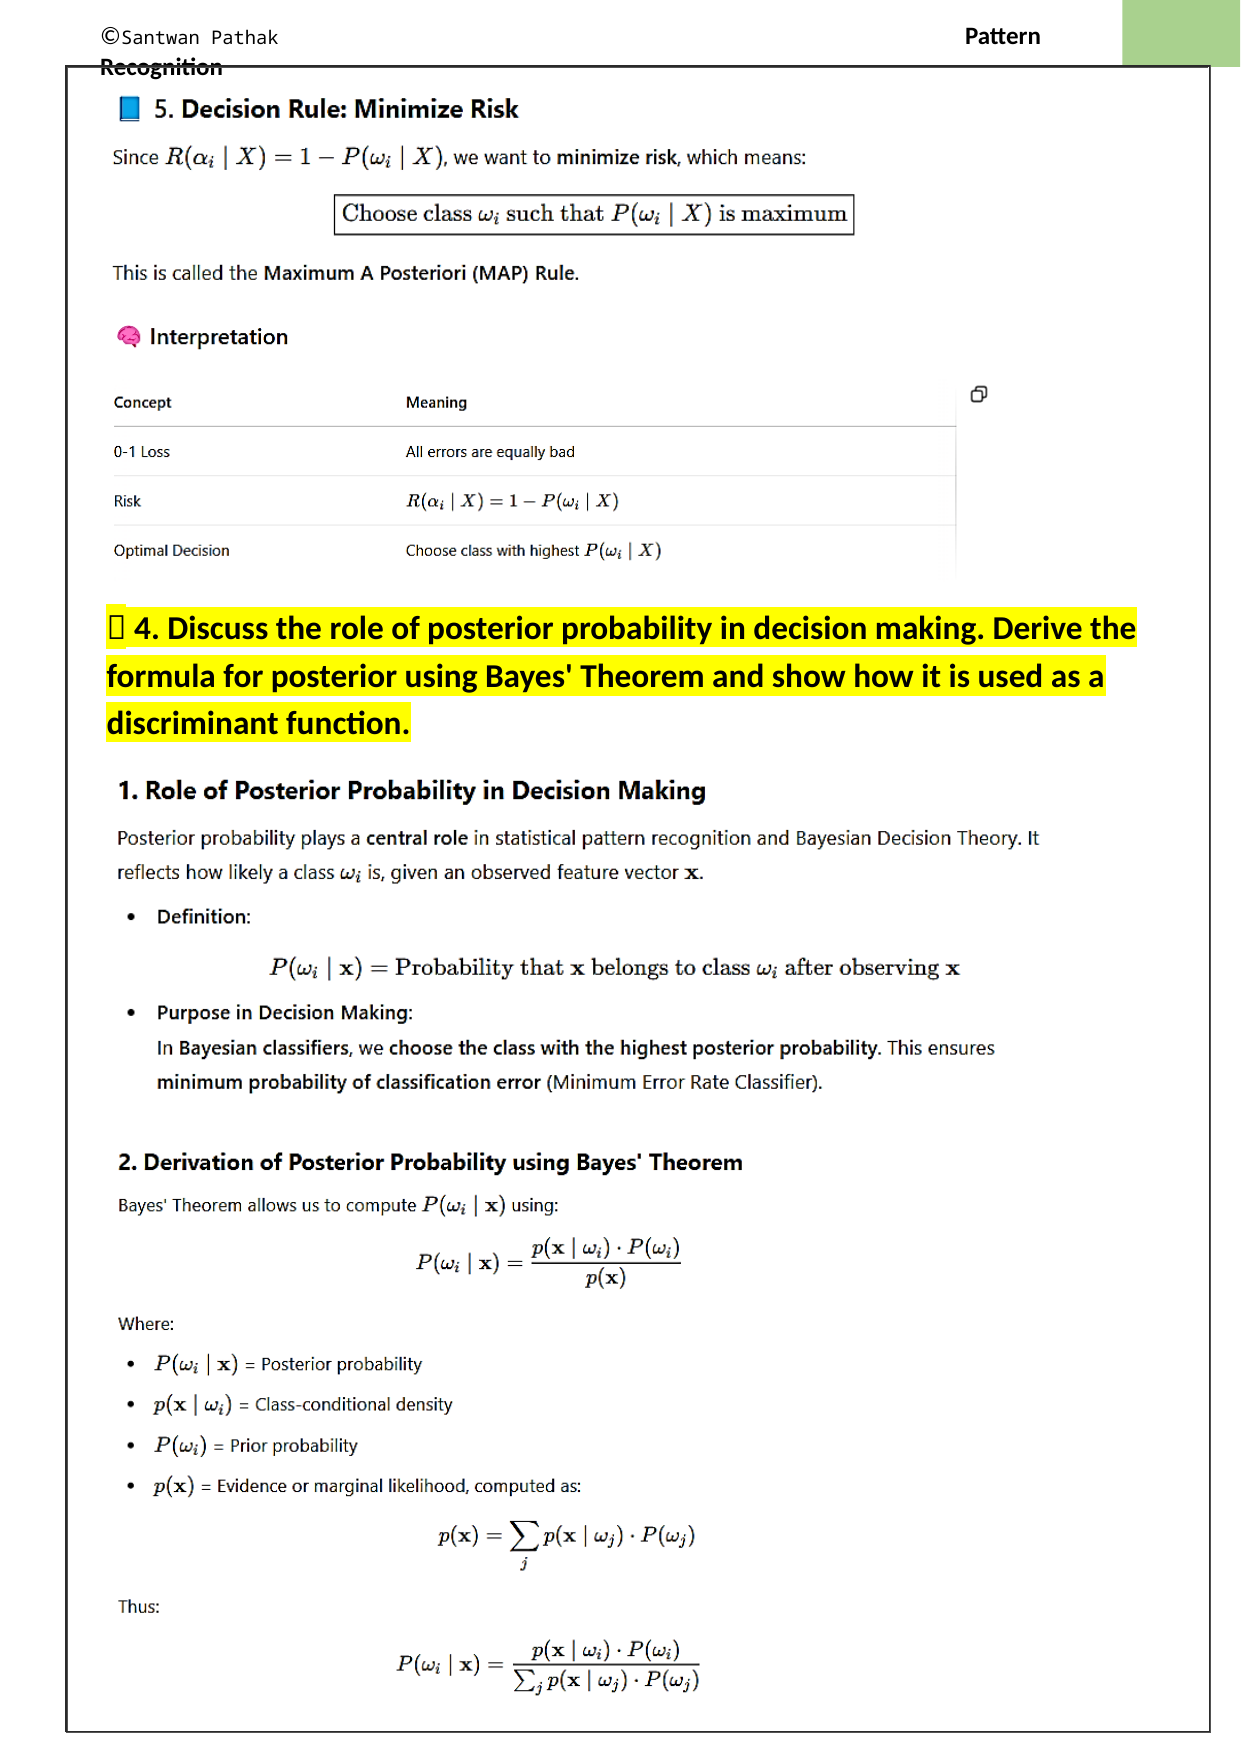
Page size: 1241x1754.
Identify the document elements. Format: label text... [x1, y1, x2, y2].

picture [106, 765, 1158, 1114]
picture [106, 1136, 1021, 1716]
picture [106, 82, 942, 295]
text 🔶 4. Discuss the role of posterior probability in decision making. Derive the formula for posterior using Bayes' Theorem and show how it is used as a discriminant function. [106, 603, 1157, 742]
picture [106, 316, 1053, 582]
